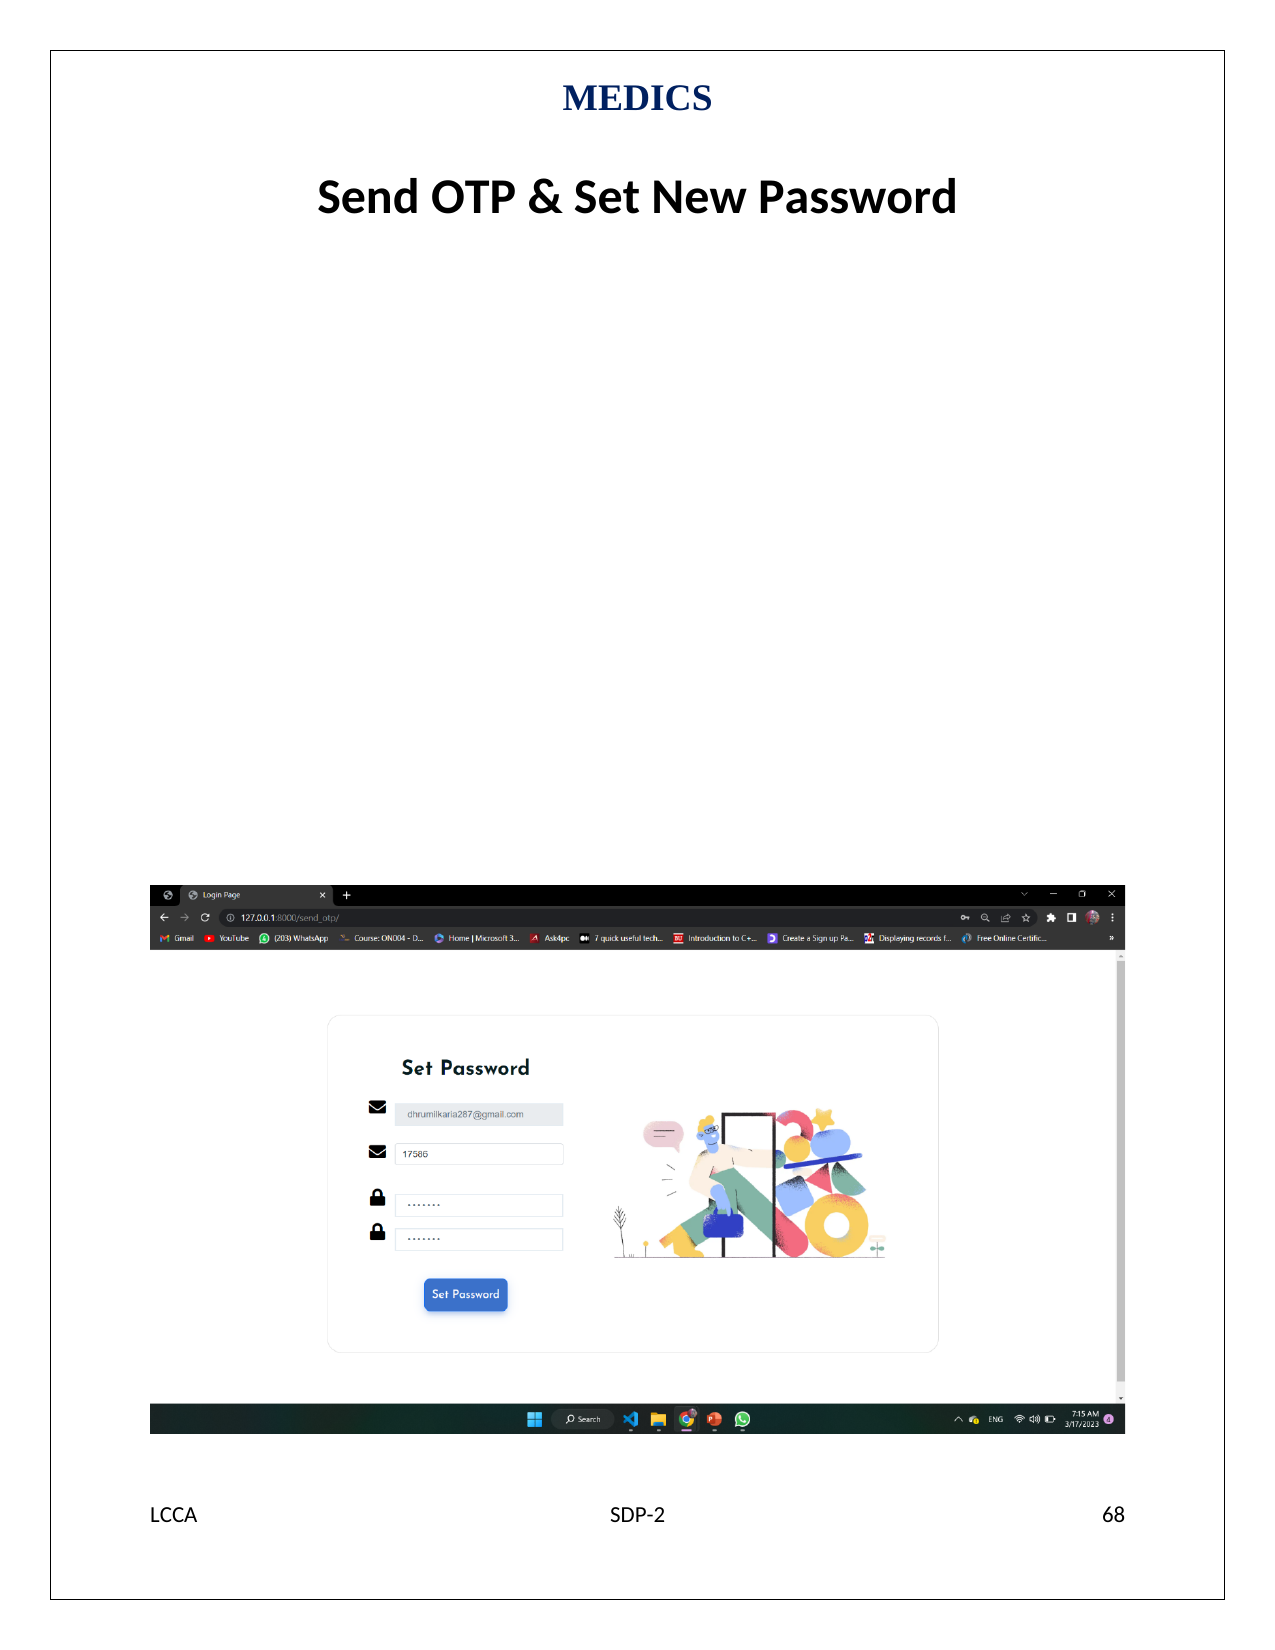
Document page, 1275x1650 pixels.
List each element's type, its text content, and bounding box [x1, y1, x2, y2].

picture [150, 885, 1125, 1434]
text Send OTP & Set New Password [150, 165, 1125, 226]
